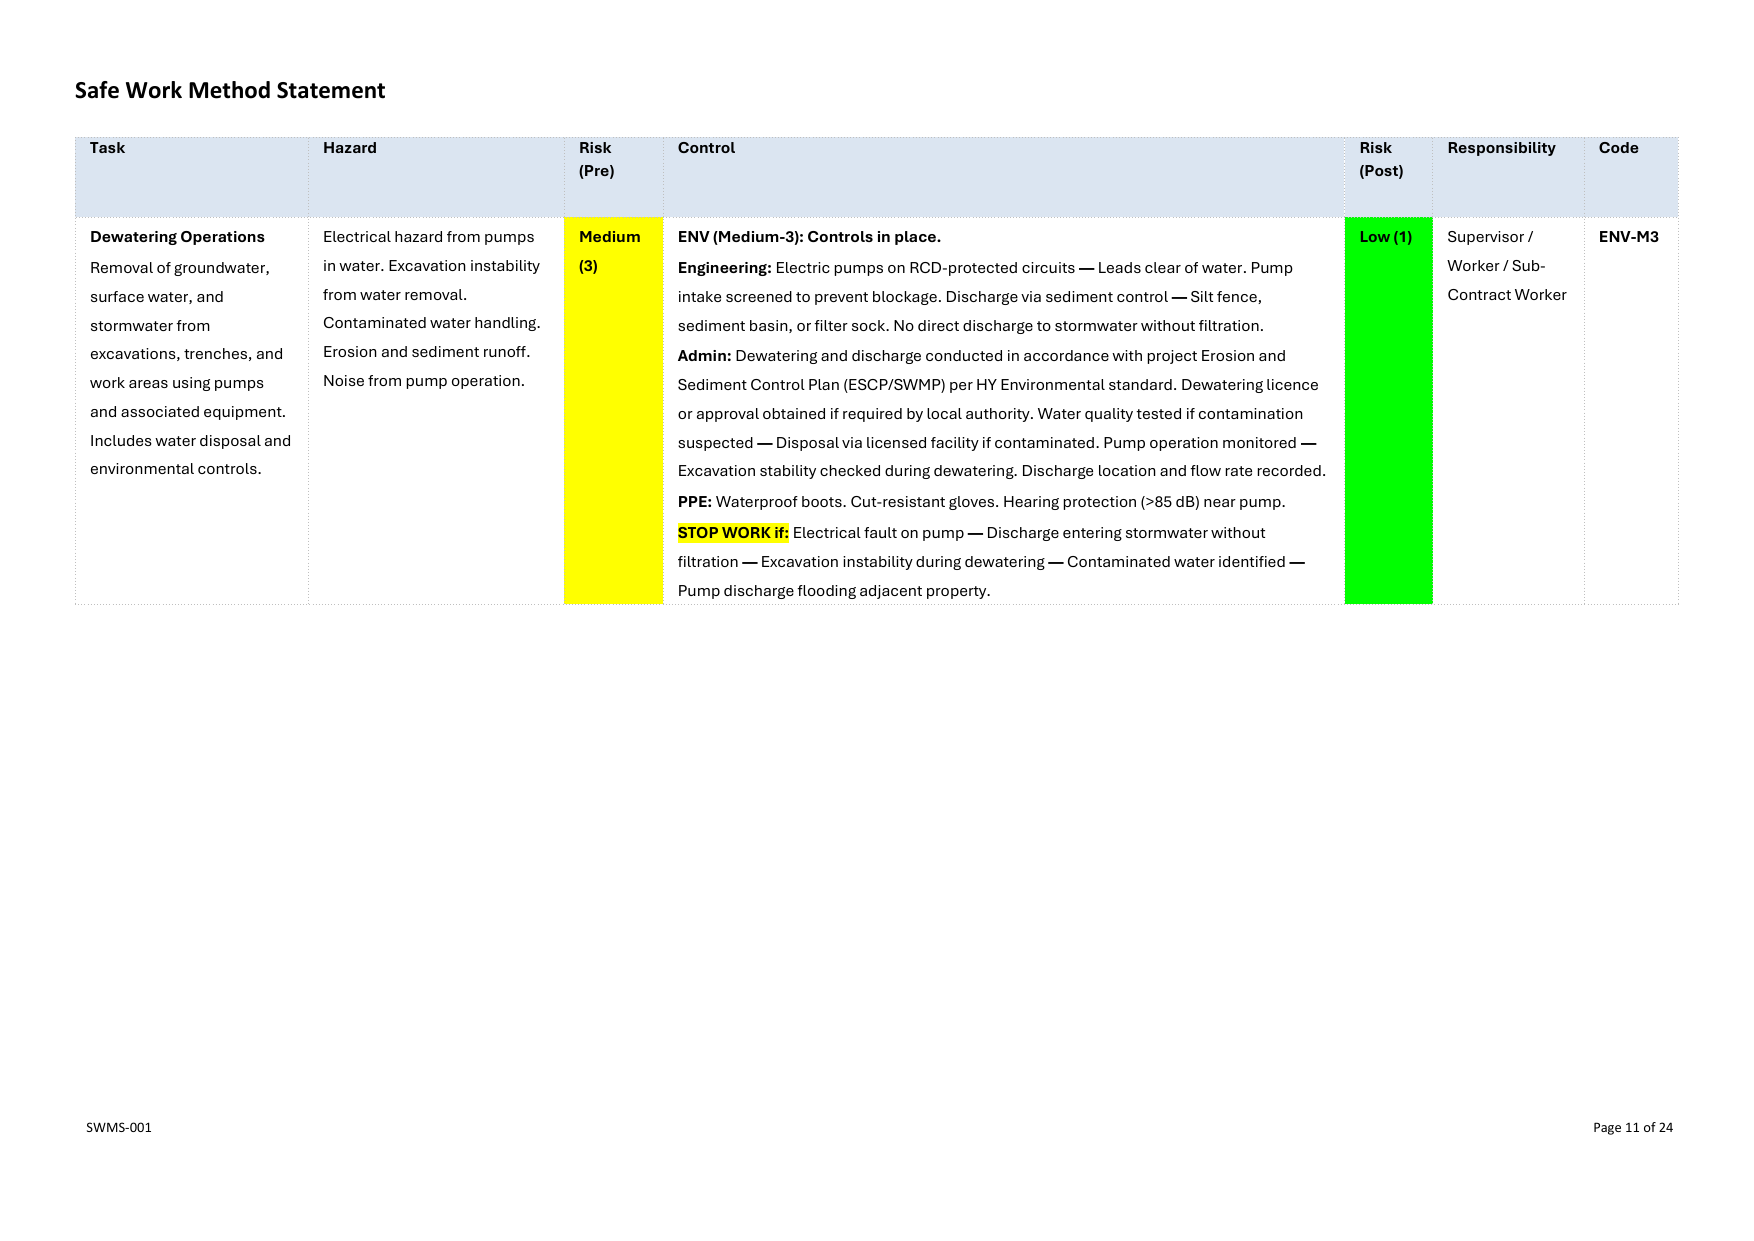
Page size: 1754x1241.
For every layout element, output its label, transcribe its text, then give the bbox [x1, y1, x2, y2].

table_header Code [1584, 137, 1678, 217]
table_header Risk (Pre) [564, 137, 663, 217]
table_header Risk (Post) [1345, 137, 1433, 217]
table_cell Electrical hazard from pumps in water. Excavation instability from water removal. Contaminated water handling. Erosion and sediment runoff. Noise from pump operation. [308, 217, 564, 604]
table_header Control [663, 137, 1344, 217]
table_cell Low (1) [1345, 217, 1433, 604]
table_cell ENV (Medium-3): Controls in place. Engineering: Electric pumps on RCD-protected circuits — Leads clear of water. Pump intake screened to prevent blockage. Discharge via sediment control — Silt fence, sediment basin, or filter sock. No direct discharge to stormwater without filtration. Admin: Dewatering and discharge conducted in accordance with project Erosion and Sediment Control Plan (ESCP/SWMP) per HY Environmental standard. Dewatering licence or approval obtained if required by local authority. Water quality tested if contamination suspected — Disposal via licensed facility if contaminated. Pump operation monitored — Excavation stability checked during dewatering. Discharge location and flow rate recorded. PPE: Waterproof boots. Cut-resistant gloves. Hearing protection (>85 dB) near pump. STOP WORK if: Electrical fault on pump — Discharge entering stormwater without filtration — Excavation instability during dewatering — Contaminated water identified — Pump discharge flooding adjacent property. [663, 217, 1344, 604]
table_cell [1433, 217, 1584, 604]
table_header Responsibility [1433, 137, 1584, 217]
table_cell Dewatering Operations Removal of groundwater, surface water, and stormwater from excavations, trenches, and work areas using pumps and associated equipment. Includes water disposal and environmental controls. [75, 217, 308, 604]
table_cell ENV-M3 [1584, 217, 1678, 604]
table_cell Medium (3) [564, 217, 663, 604]
table_header Hazard [308, 137, 564, 217]
table_header Task [75, 137, 308, 217]
